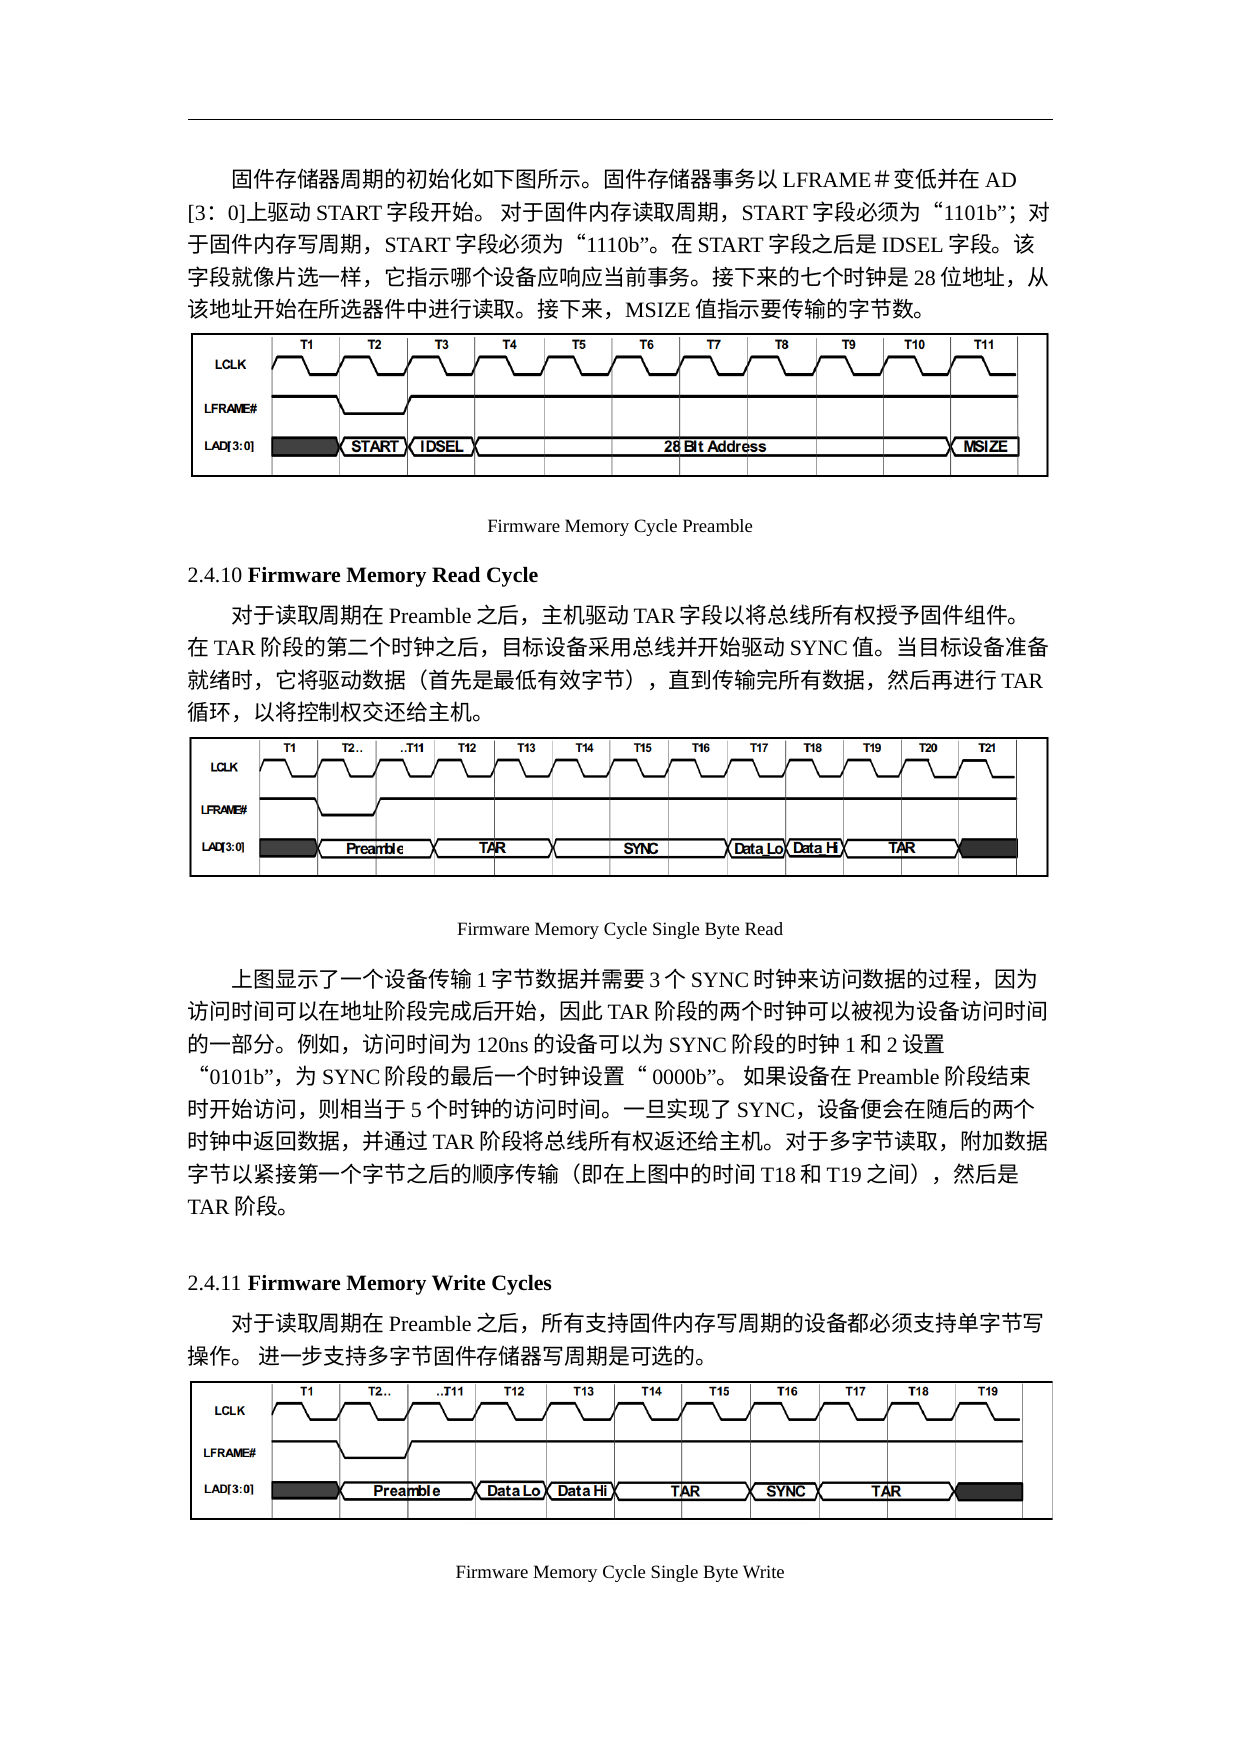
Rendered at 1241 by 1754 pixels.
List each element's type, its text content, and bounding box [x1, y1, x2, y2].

text 对于读取周期在Preamble之后，所有支持固件内存写周期的设备都必须支持单字节写操作。 进一步支持多字节固件存储器写周期是可选的。 [187, 1306, 1053, 1371]
picture [187, 733, 1053, 879]
picture [187, 331, 1053, 481]
text Firmware Memory Cycle Single Byte Read [187, 912, 1053, 945]
picture [187, 1377, 1053, 1524]
text Firmware Memory Cycle Preamble [187, 509, 1053, 542]
text 上图显示了一个设备传输1字节数据并需要3个SYNC时钟来访问数据的过程，因为访问时间可以在地址阶段完成后开始，因此TAR阶段的两个时钟可以被视为设备访问时间的一部分。例如，访问时间为120ns的设备可以为SYNC阶段的时钟1和2设置“0101b”，为SYNC阶段的最后一个时钟设置“ 0000b”。 如果设备在Preamble阶段结束时开始访问，则相当于5个时钟的访问时间。一旦实现了SYNC，设备便会在随后的两个时钟中返回数据，并通过TAR阶段将总线所有权返还给主机。对于多字节读取，附加数据字节以紧接第一个字节之后的顺序传输（即在上图中的时间T18和T19之间），然后是TAR阶段。 [187, 961, 1053, 1221]
text Firmware Memory Cycle Single Byte Write [187, 1556, 1053, 1588]
text 对于读取周期在Preamble之后，主机驱动TAR字段以将总线所有权授予固件组件。 在TAR阶段的第二个时钟之后，目标设备采用总线并开始驱动SYNC值。当目标设备准备就绪时，它将驱动数据（首先是最低有效字节），直到传输完所有数据，然后再进行TAR循环，以将控制权交还给主机。 [187, 597, 1053, 727]
text 固件存储器周期的初始化如下图所示。固件存储器事务以LFRAME＃变低并在AD [3：0]上驱动START字段开始。 对于固件内存读取周期，START字段必须为“1101b”；对于固件内存写周期，START字段必须为“1110b”。在START字段之后是IDSEL字段。该字段就像片选一样，它指示哪个设备应响应当前事务。接下来的七个时钟是28位地址，从该地址开始在所选器件中进行读取。接下来，MSIZE值指示要传输的字节数。 [187, 162, 1053, 324]
subtitle Firmware Memory Write Cycles [187, 1267, 1053, 1299]
subtitle Firmware Memory Read Cycle [187, 558, 1053, 591]
